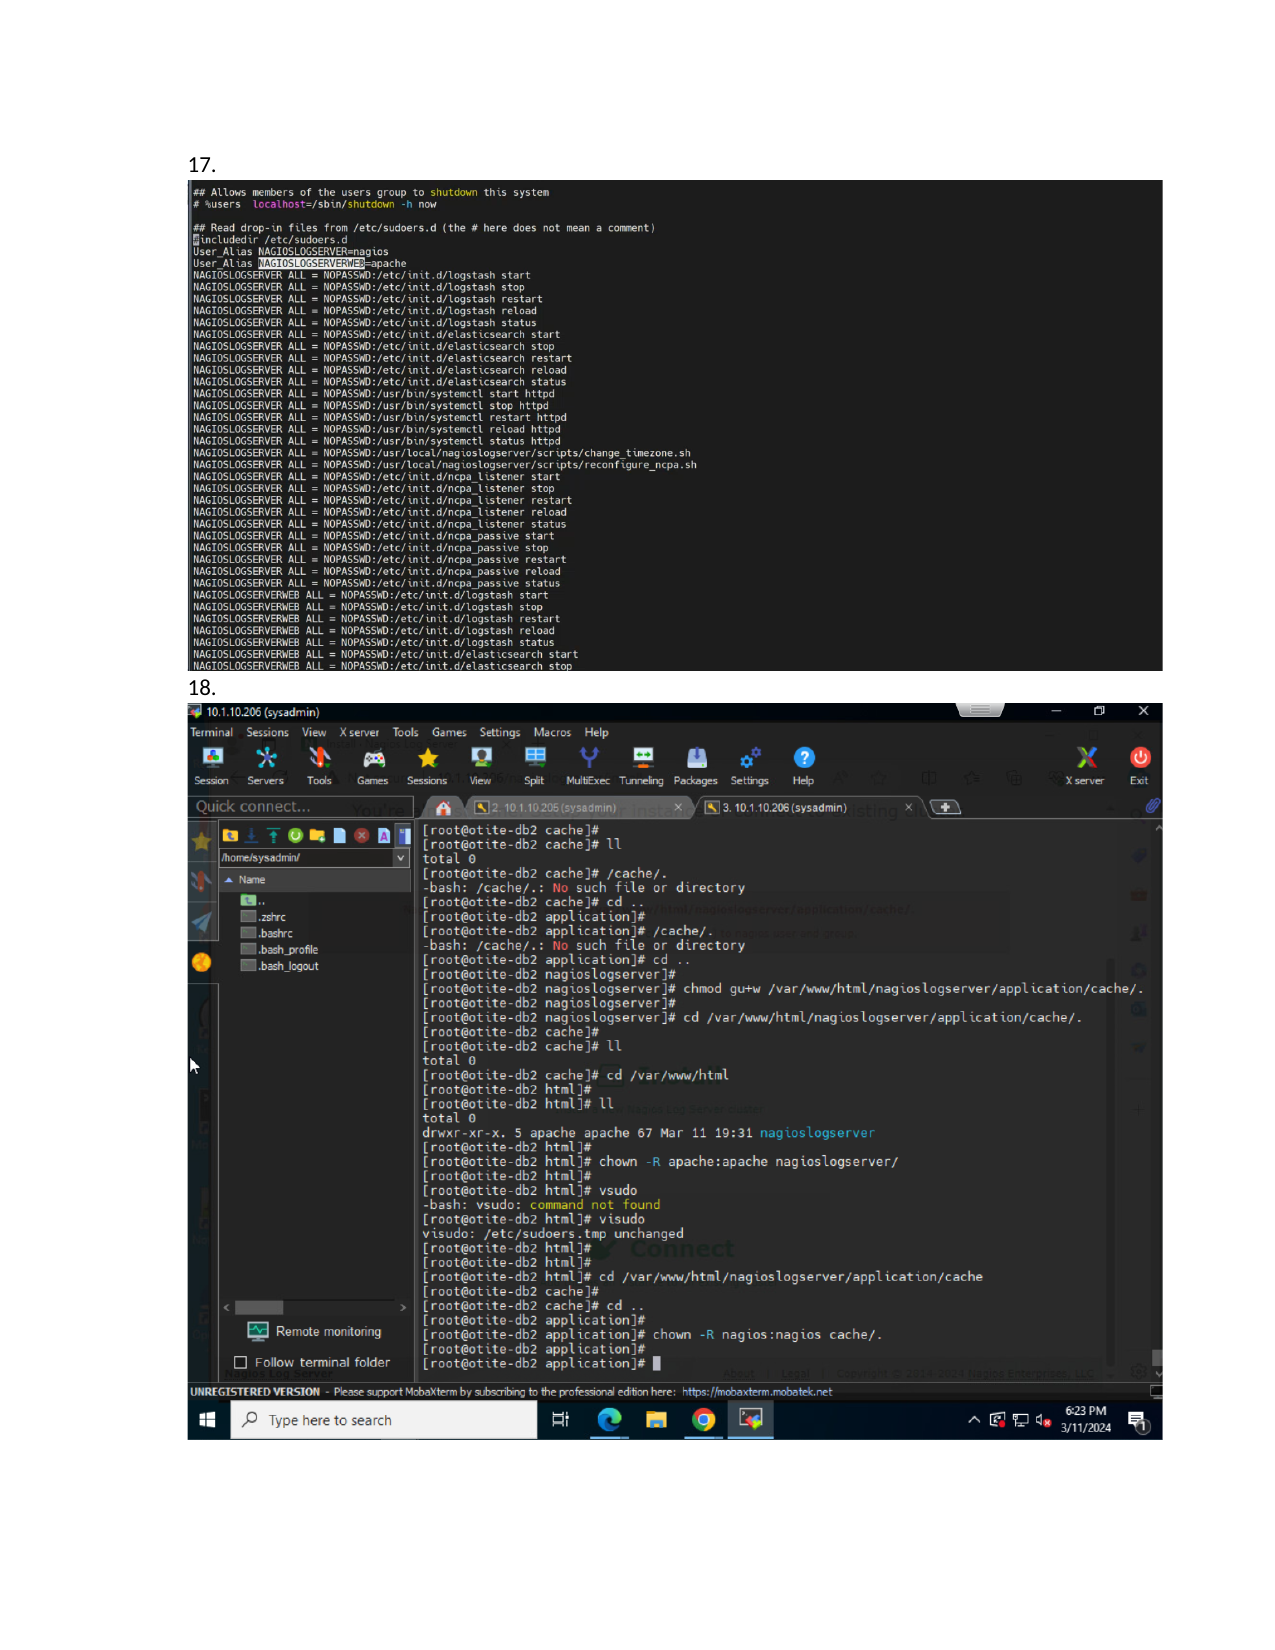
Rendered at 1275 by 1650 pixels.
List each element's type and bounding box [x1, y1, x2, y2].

picture [187, 180, 1163, 671]
picture [187, 703, 1163, 1440]
